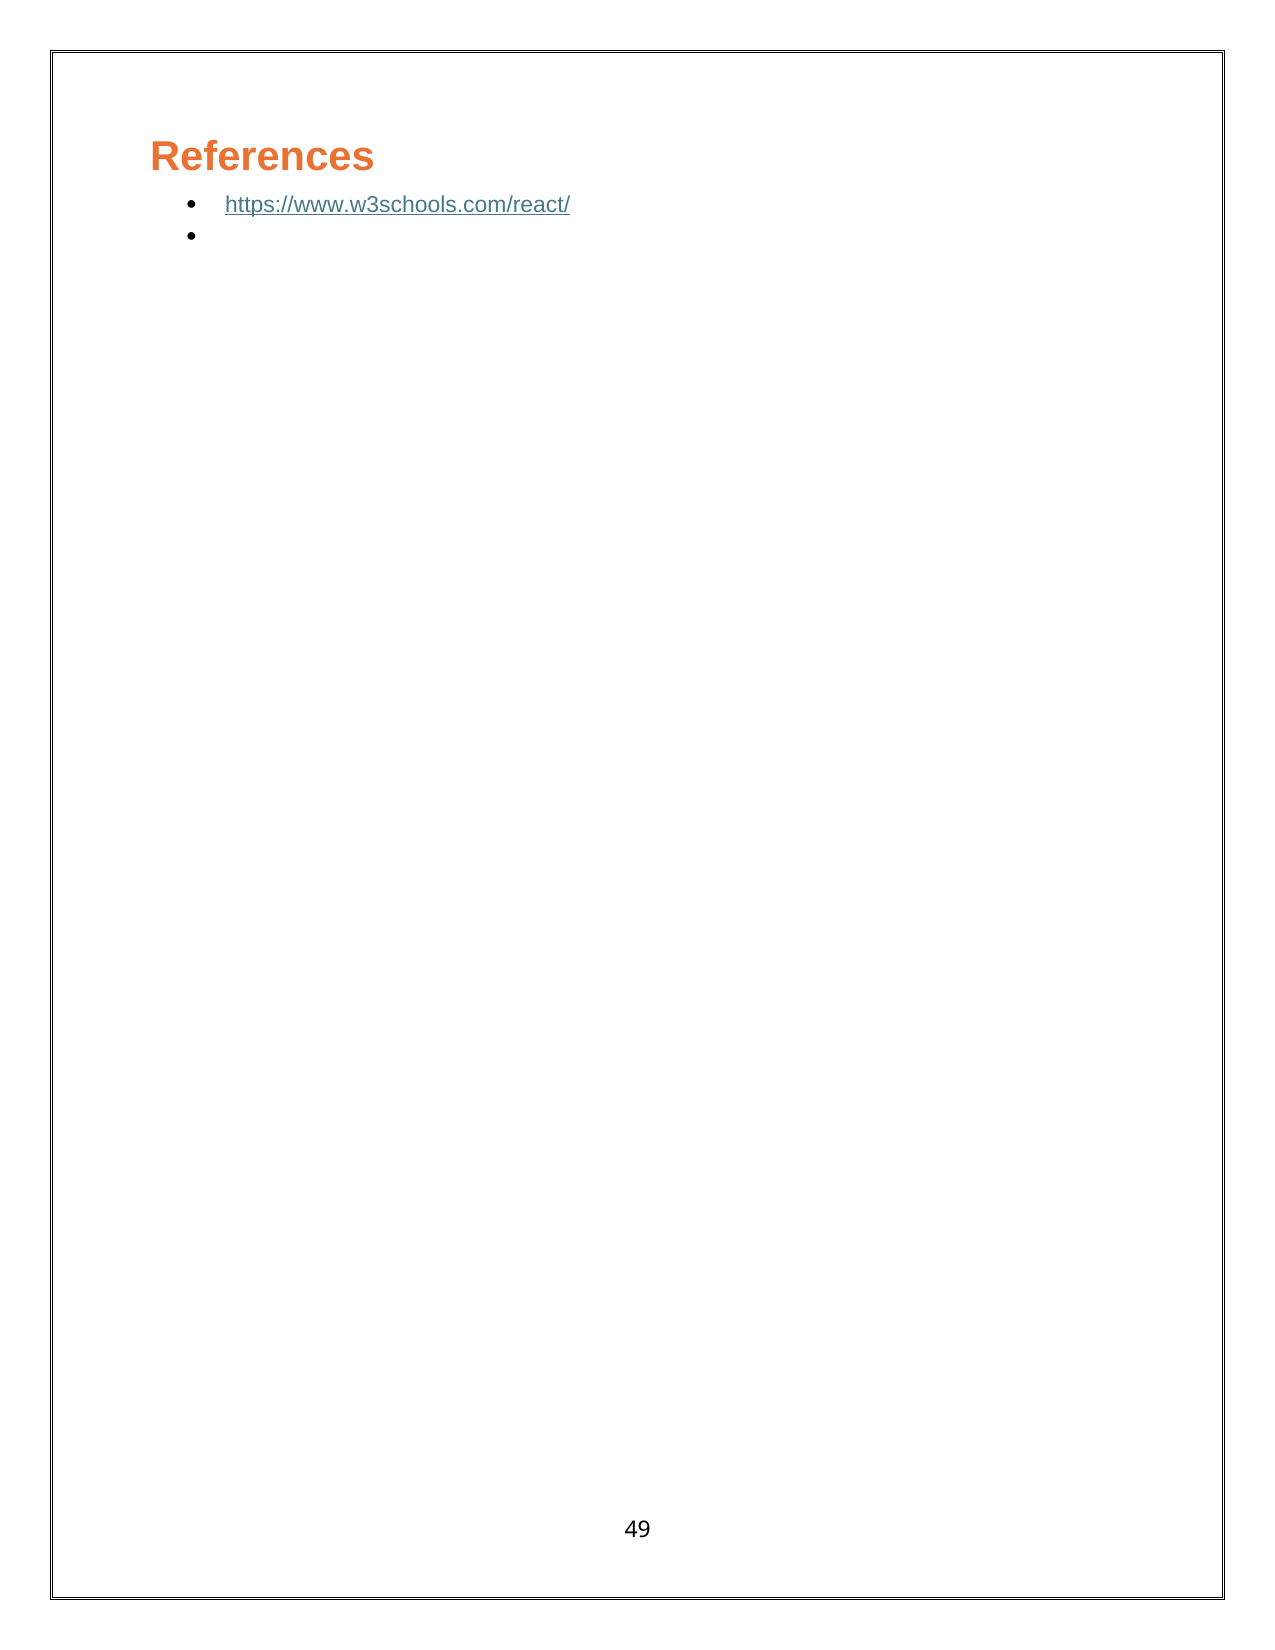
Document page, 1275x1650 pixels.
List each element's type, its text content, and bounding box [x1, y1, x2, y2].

list https://www.w3schools.com/react/ [187, 191, 1125, 218]
subtitle References [150, 131, 1125, 179]
